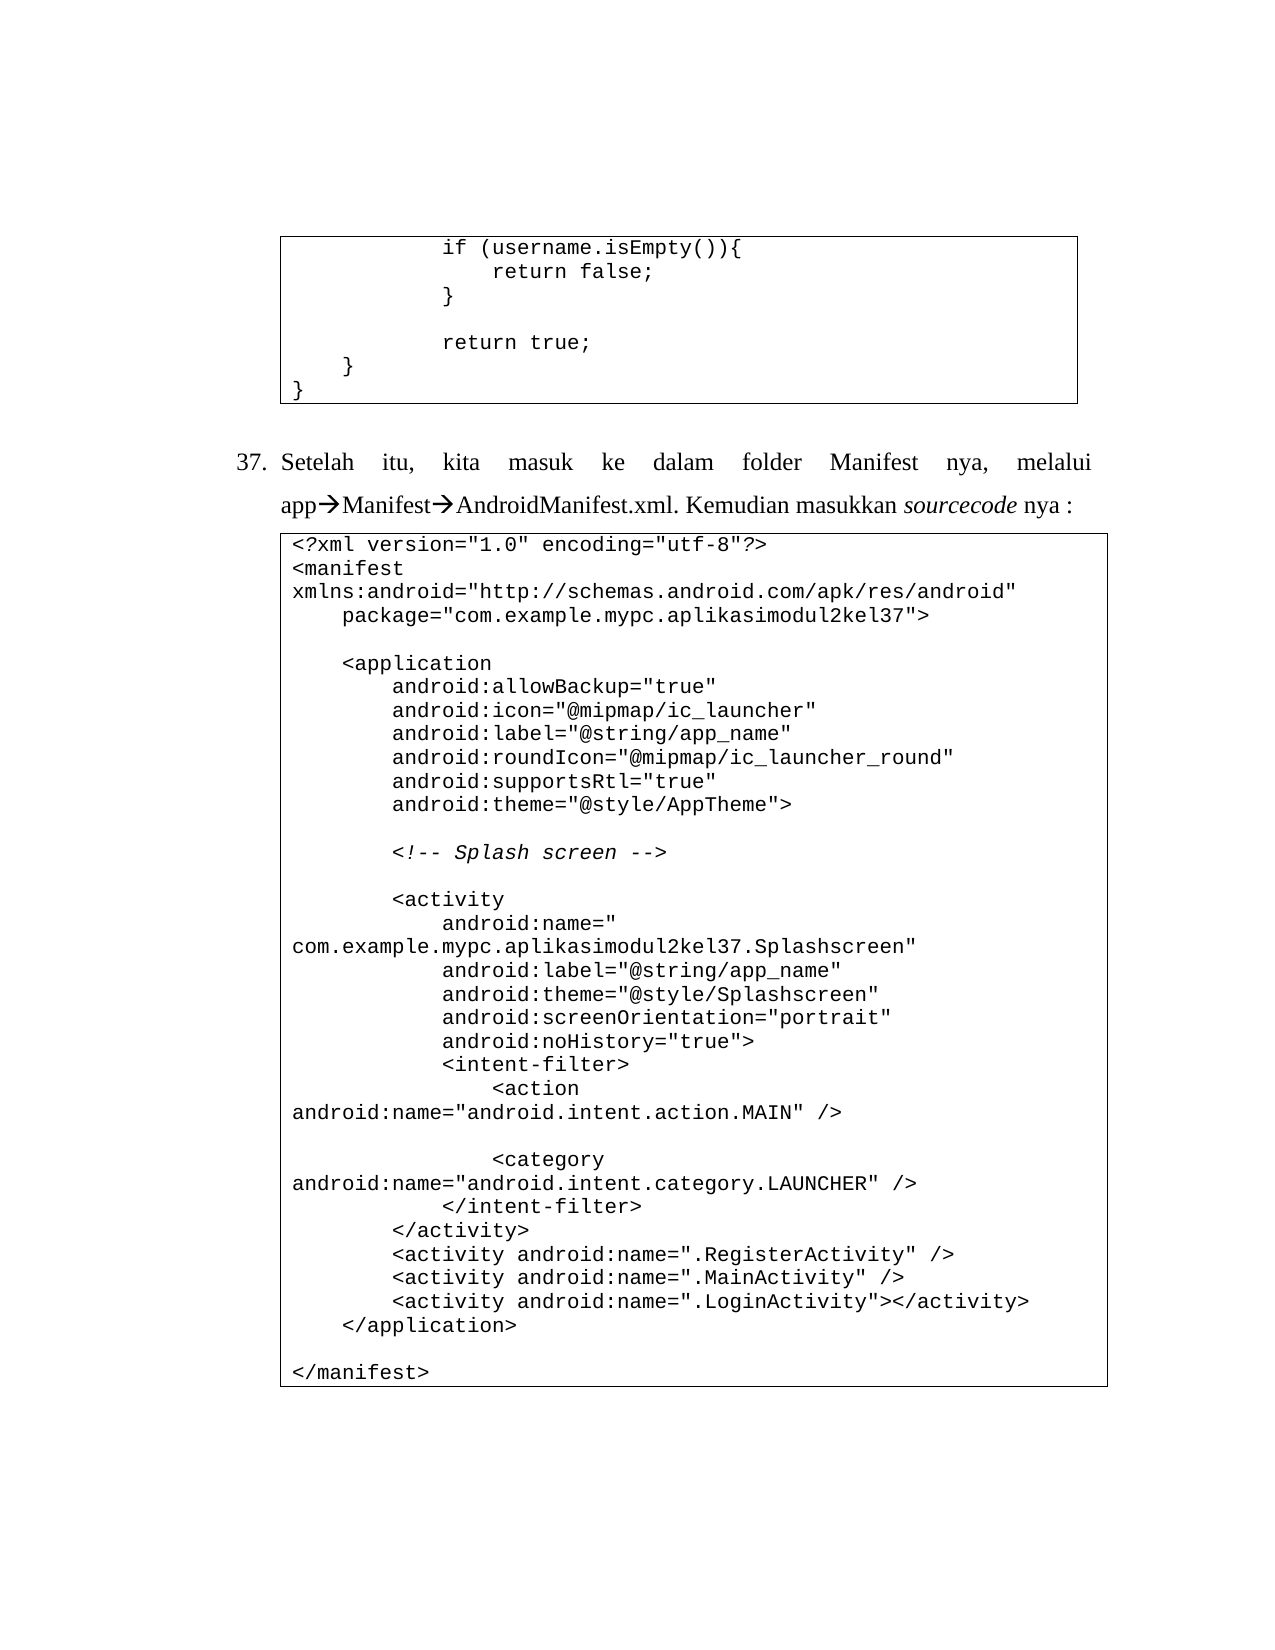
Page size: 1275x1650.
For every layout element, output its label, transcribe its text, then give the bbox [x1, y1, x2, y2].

table_header <?xml version="1.0" encoding="utf-8"?> <manifest xmlns:android="http://schemas.android.com/apk/res/android" package="com.example.mypc.aplikasimodul2kel37"> <application android:allowBackup="true" android:icon="@mipmap/ic_launcher" android:label="@string/app_name" android:roundIcon="@mipmap/ic_launcher_round" android:supportsRtl="true" android:theme="@style/AppTheme"> <!-- Splash screen --> <activity android:name=" com.example.mypc.aplikasimodul2kel37.Splashscreen" android:label="@string/app_name" android:theme="@style/Splashscreen" android:screenOrientation="portrait" android:noHistory="true"> <intent-filter> <action android:name="android.intent.action.MAIN" /> <category android:name="android.intent.category.LAUNCHER" /> </intent-filter> </activity> <activity android:name=".RegisterActivity" /> <activity android:name=".MainActivity" /> <activity android:name=".LoginActivity"></activity> </application> </manifest> [281, 534, 1107, 1386]
text 37. Setelah itu, kita masuk ke dalam folder Manifest nya, melalui appManifestAndroidManifest.xml. Kemudian masukkan sourcecode nya : [236, 447, 1093, 519]
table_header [281, 237, 1077, 403]
